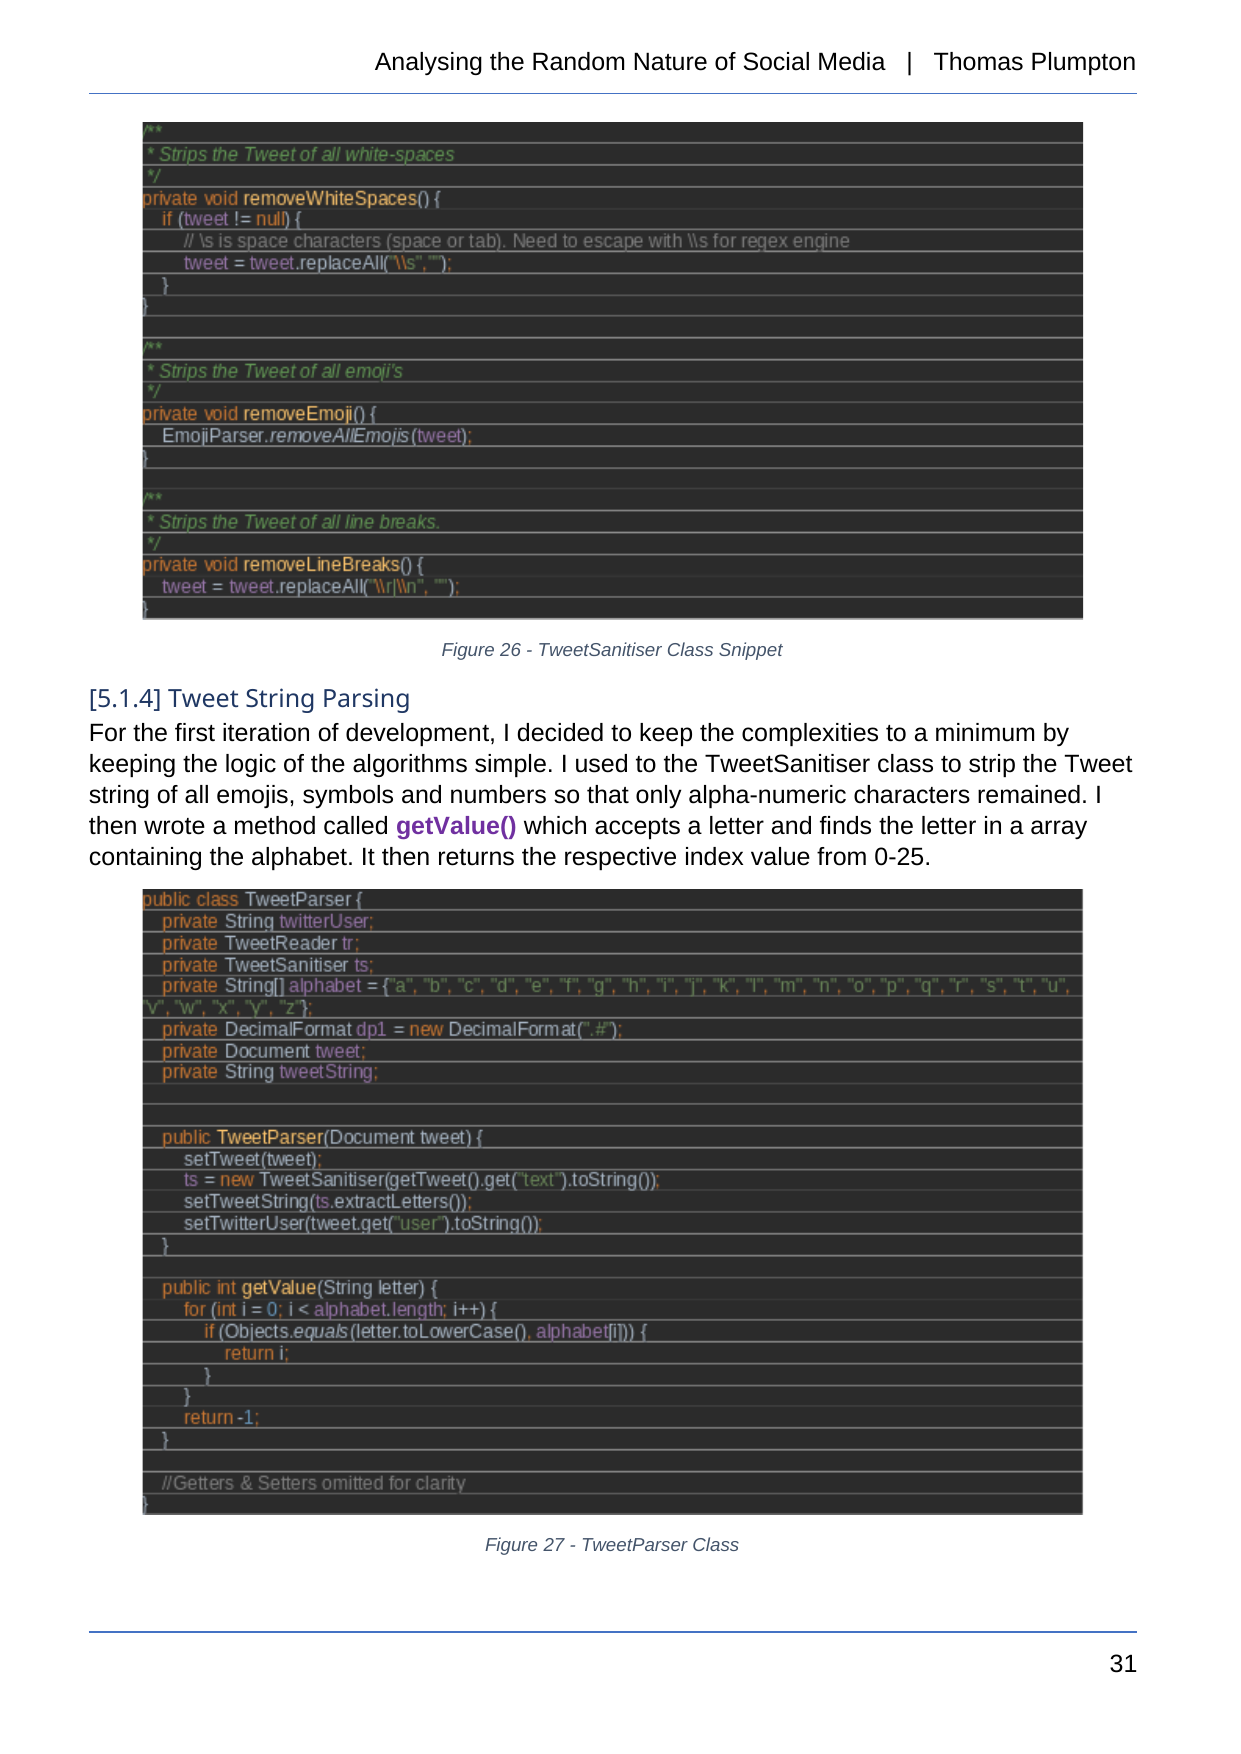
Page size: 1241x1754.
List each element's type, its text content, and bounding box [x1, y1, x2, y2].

subtitle [5.1.4] Tweet String Parsing [89, 681, 1137, 715]
text For the first iteration of development, I decided to keep the complexities to a minimum by keeping the logic of the algorithms simple. I used to the TweetSanitiser class to strip the Tweet string of all emojis, symbols and numbers so that only alpha-numeric characters remained. I then wrote a method called getValue() which accepts a letter and finds the letter in a array containing the alphabet. It then returns the respective index value from 0-25. [89, 717, 1137, 870]
